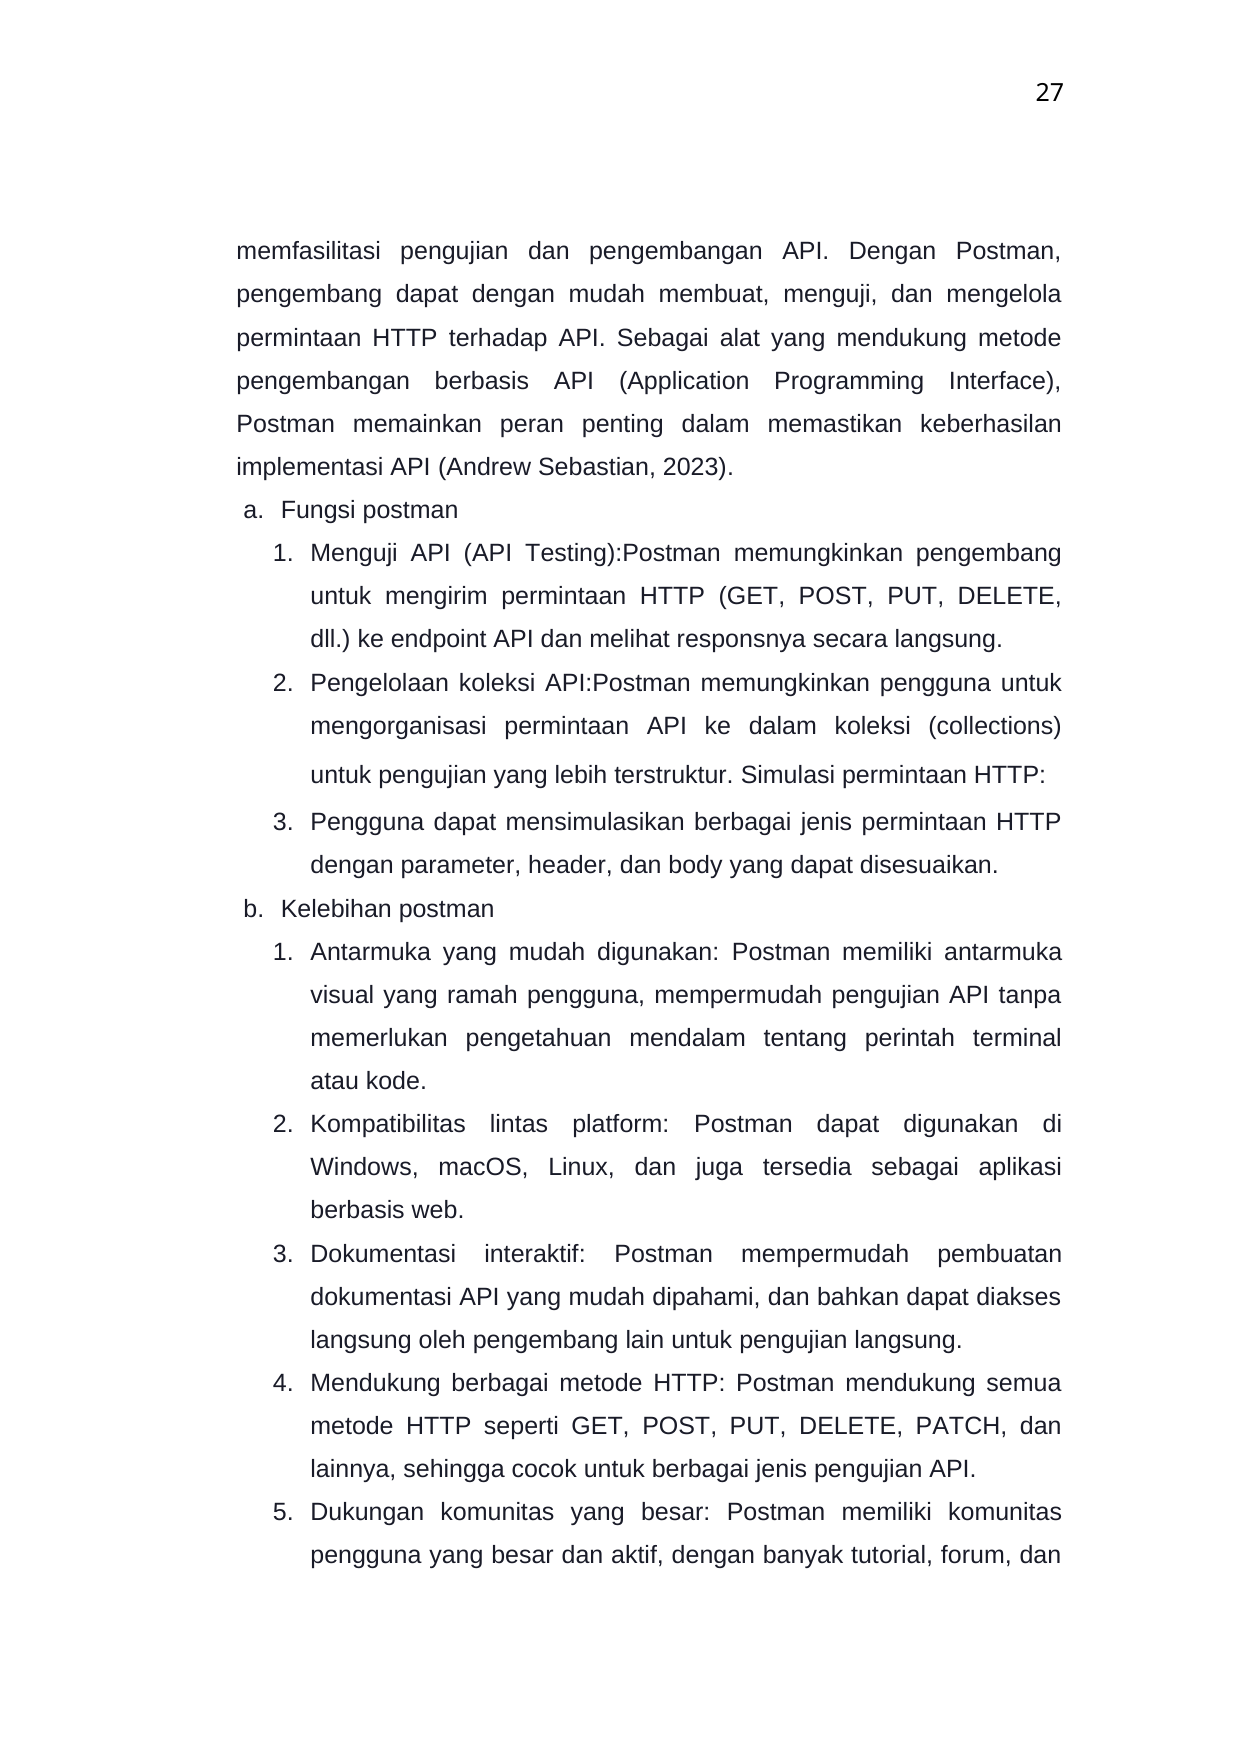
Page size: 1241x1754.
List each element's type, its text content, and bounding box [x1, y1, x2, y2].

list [273, 1497, 1063, 1569]
list Kompatibilitas lintas platform: Postman dapat digunakan di Windows, macOS, Linux, dan juga tersedia sebagai aplikasi berbasis web. [273, 1109, 1063, 1224]
list Menguji API (API Testing):Postman memungkinkan pengembang untuk mengirim permintaan HTTP (GET, POST, PUT, DELETE, dll.) ke endpoint API dan melihat responsnya secara langsung. [273, 538, 1063, 653]
list Kelebihan postman [243, 894, 1063, 922]
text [236, 236, 1063, 481]
list Fungsi postman [243, 495, 1063, 524]
list Dokumentasi interaktif: Postman mempermudah pembuatan dokumentasi API yang mudah dipahami, dan bahkan dapat diakses langsung oleh pengembang lain untuk pengujian langsung. [273, 1239, 1063, 1354]
list Mendukung berbagai metode HTTP: Postman mendukung semua metode HTTP seperti GET, POST, PUT, DELETE, PATCH, dan lainnya, sehingga cocok untuk berbagai jenis pengujian API. [273, 1368, 1063, 1483]
list Pengelolaan koleksi API:Postman memungkinkan pengguna untuk mengorganisasi permintaan API ke dalam koleksi (collections) untuk pengujian yang lebih terstruktur. Simulasi permintaan HTTP: [273, 667, 1063, 790]
list Pengguna dapat mensimulasikan berbagai jenis permintaan HTTP dengan parameter, header, dan body yang dapat disesuaikan. [273, 807, 1063, 879]
list Antarmuka yang mudah digunakan: Postman memiliki antarmuka visual yang ramah pengguna, mempermudah pengujian API tanpa memerlukan pengetahuan mendalam tentang perintah terminal atau kode. [273, 937, 1063, 1095]
